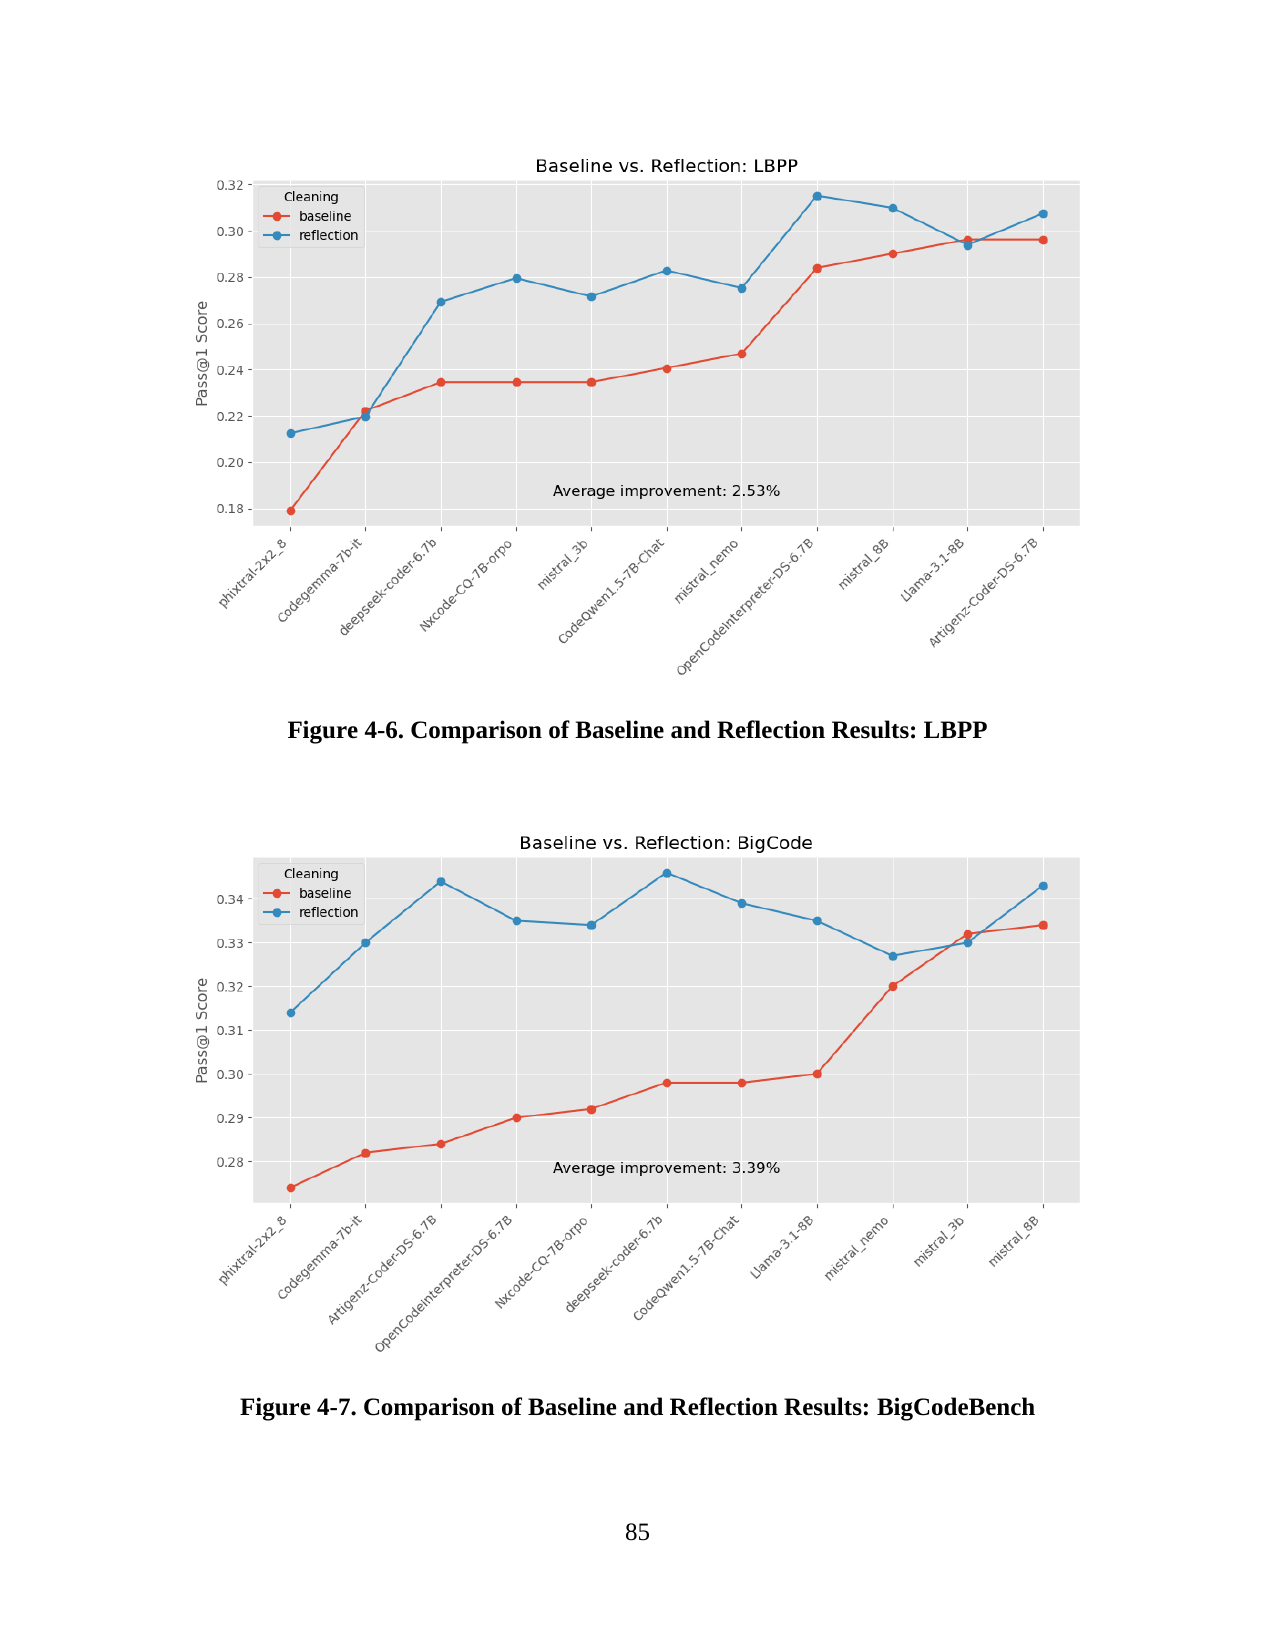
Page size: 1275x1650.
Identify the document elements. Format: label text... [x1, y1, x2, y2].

picture [187, 150, 1088, 687]
subtitle Figure 4-6. Comparison of Baseline and Reflection Results: LBPP [187, 716, 1087, 744]
subtitle Figure 4-7. Comparison of Baseline and Reflection Results: BigCodeBench [187, 1392, 1087, 1421]
picture [187, 826, 1088, 1364]
